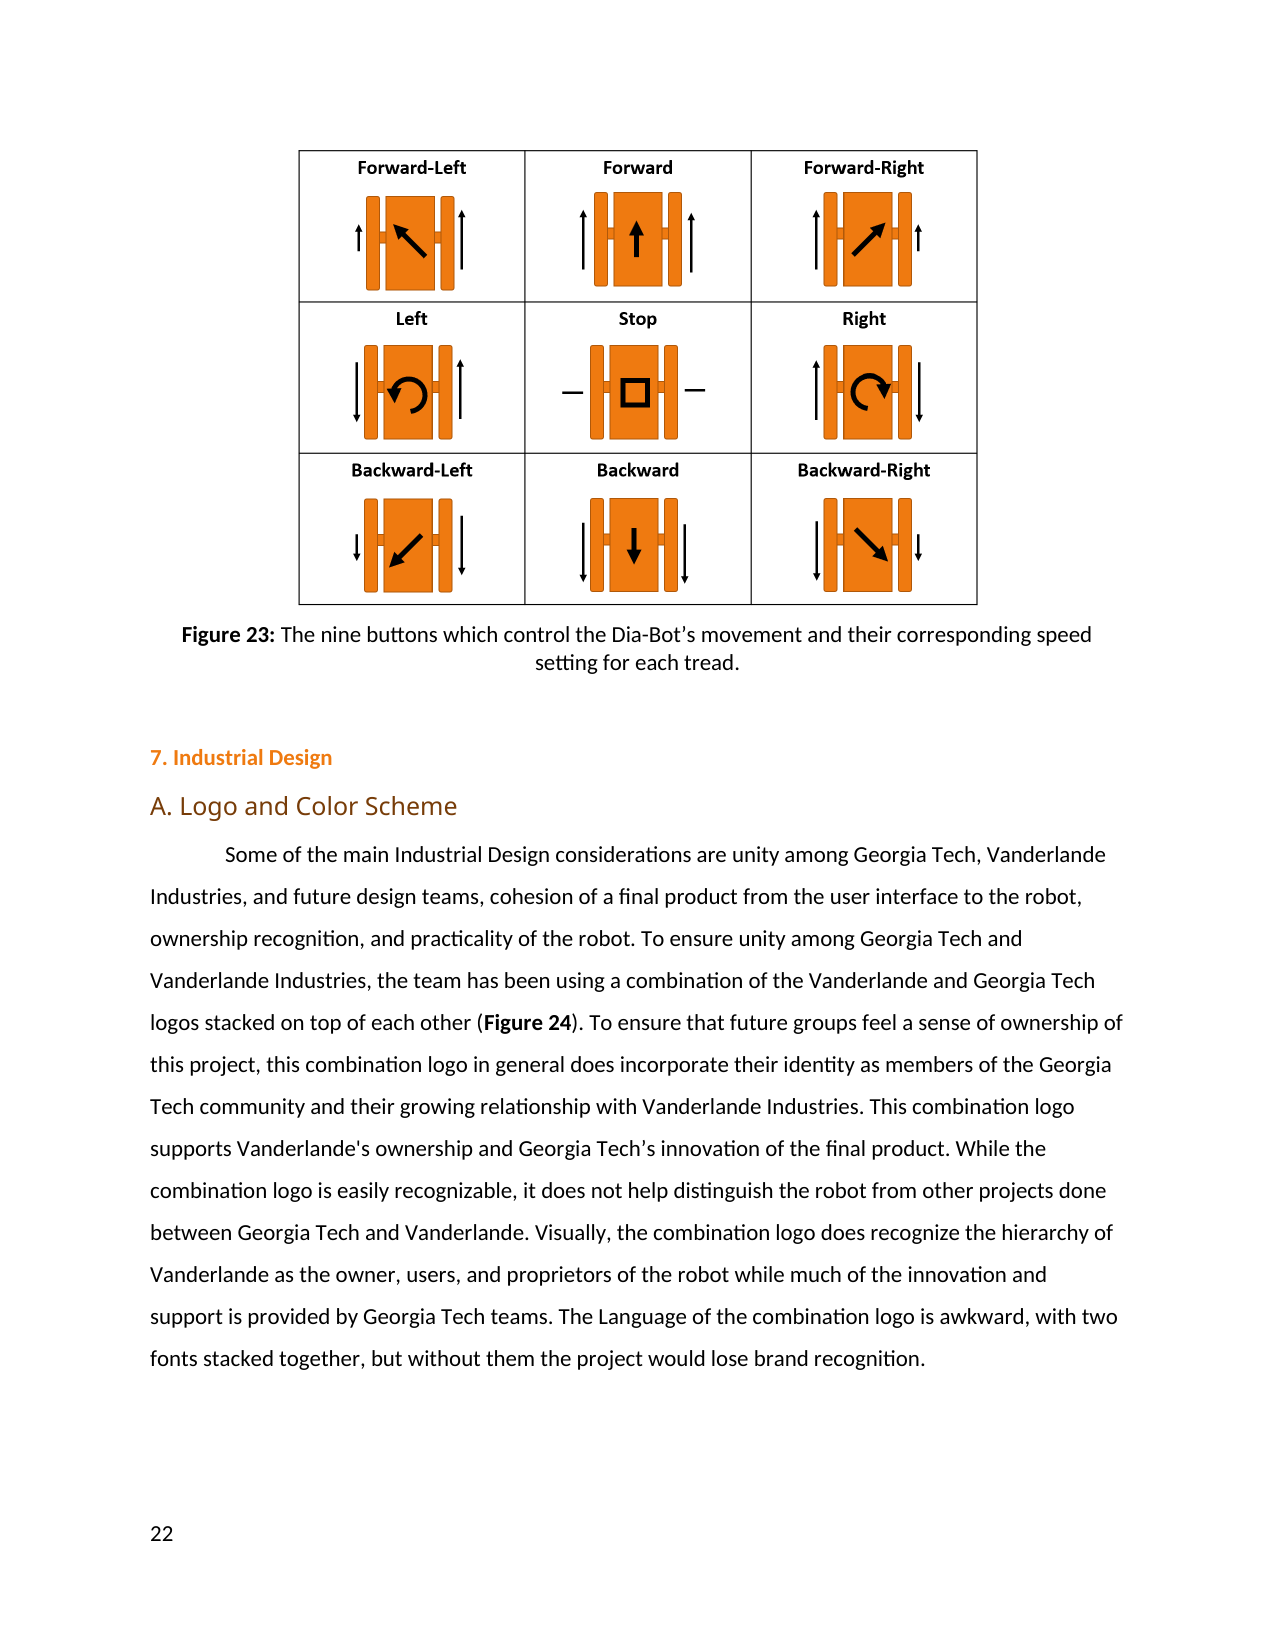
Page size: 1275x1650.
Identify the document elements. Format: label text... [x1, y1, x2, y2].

text Figure 23: The nine buttons which control the Dia-Bot’s movement and their corresponding speed setting for each tread. [150, 620, 1125, 676]
picture [296, 150, 979, 606]
subtitle 7. Industrial Design [150, 743, 1125, 771]
subtitle A. Logo and Color Scheme [150, 789, 1125, 823]
text Some of the main Industrial Design considerations are unity among Georgia Tech, Vanderlande Industries, and future design teams, cohesion of a final product from the user interface to the robot, ownership recognition, and practicality of the robot. To ensure unity among Georgia Tech and Vanderlande Industries, the team has been using a combination of the Vanderlande and Georgia Tech logos stacked on top of each other (Figure 24). To ensure that future groups feel a sense of ownership of this project, this combination logo in general does incorporate their identity as members of the Georgia Tech community and their growing relationship with Vanderlande Industries. This combination logo supports Vanderlande's ownership and Georgia Tech’s innovation of the final product. While the combination logo is easily recognizable, it does not help distinguish the robot from other projects done between Georgia Tech and Vanderlande. Visually, the combination logo does recognize the hierarchy of Vanderlande as the owner, users, and proprietors of the robot while much of the innovation and support is provided by Georgia Tech teams. The Language of the combination logo is awkward, with two fonts stacked together, but without them the project would lose brand recognition. [150, 840, 1125, 1372]
